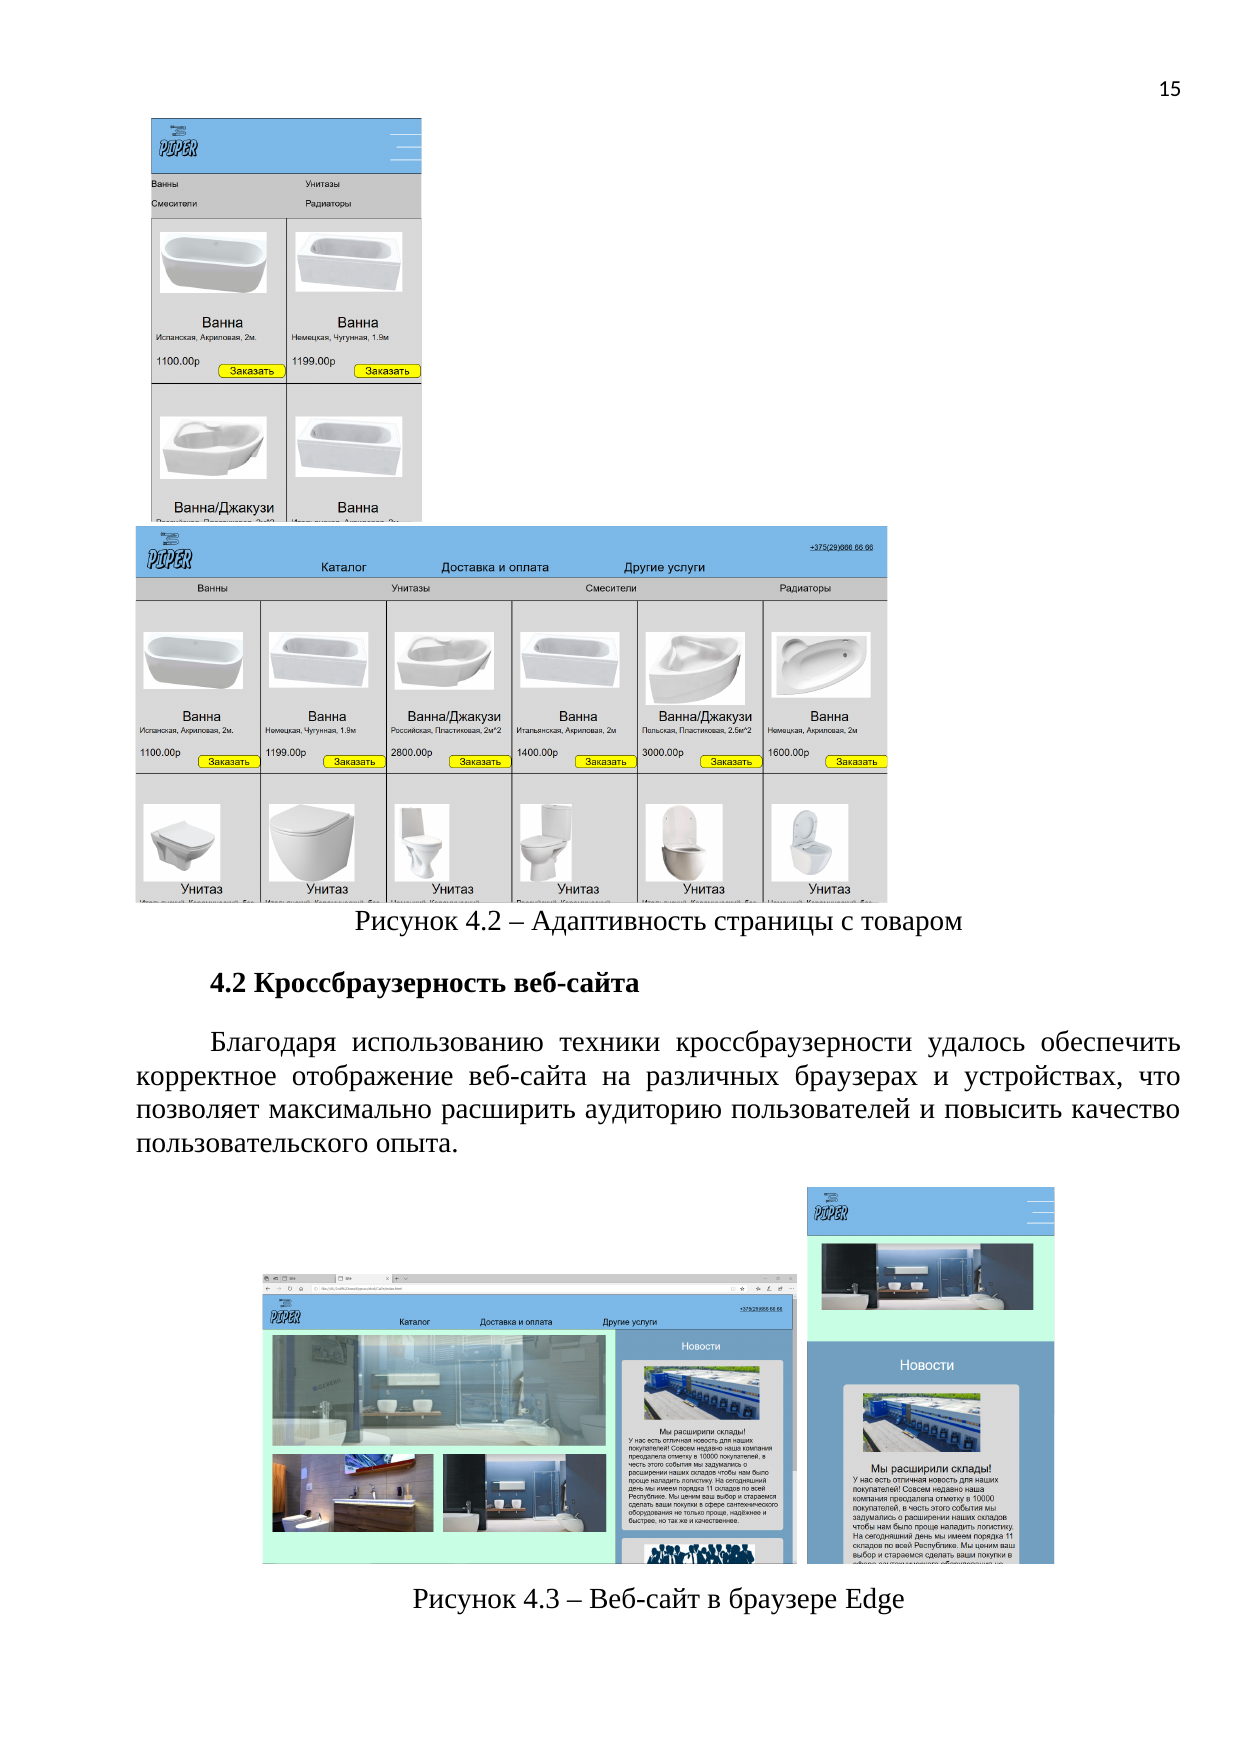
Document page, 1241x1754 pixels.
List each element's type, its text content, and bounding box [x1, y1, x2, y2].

picture [262, 1274, 797, 1564]
picture [151, 118, 422, 522]
text Рисунок 4.2 – Адаптивность страницы с товаром [136, 903, 1181, 936]
picture [807, 1187, 1055, 1564]
list Благодаря использованию техники кроссбраузерности удалось обеспечить корректное отображение веб-сайта на различных браузерах и устройствах, что позволяет максимально расширить аудиторию пользователей и повысить качество пользовательского опыта. [136, 1024, 1181, 1158]
text Рисунок 4.3 – Веб-сайт в браузере Edge [136, 1581, 1181, 1614]
text 4.2 Кроссбраузерность веб-сайта [136, 966, 1181, 999]
picture [135, 526, 888, 903]
